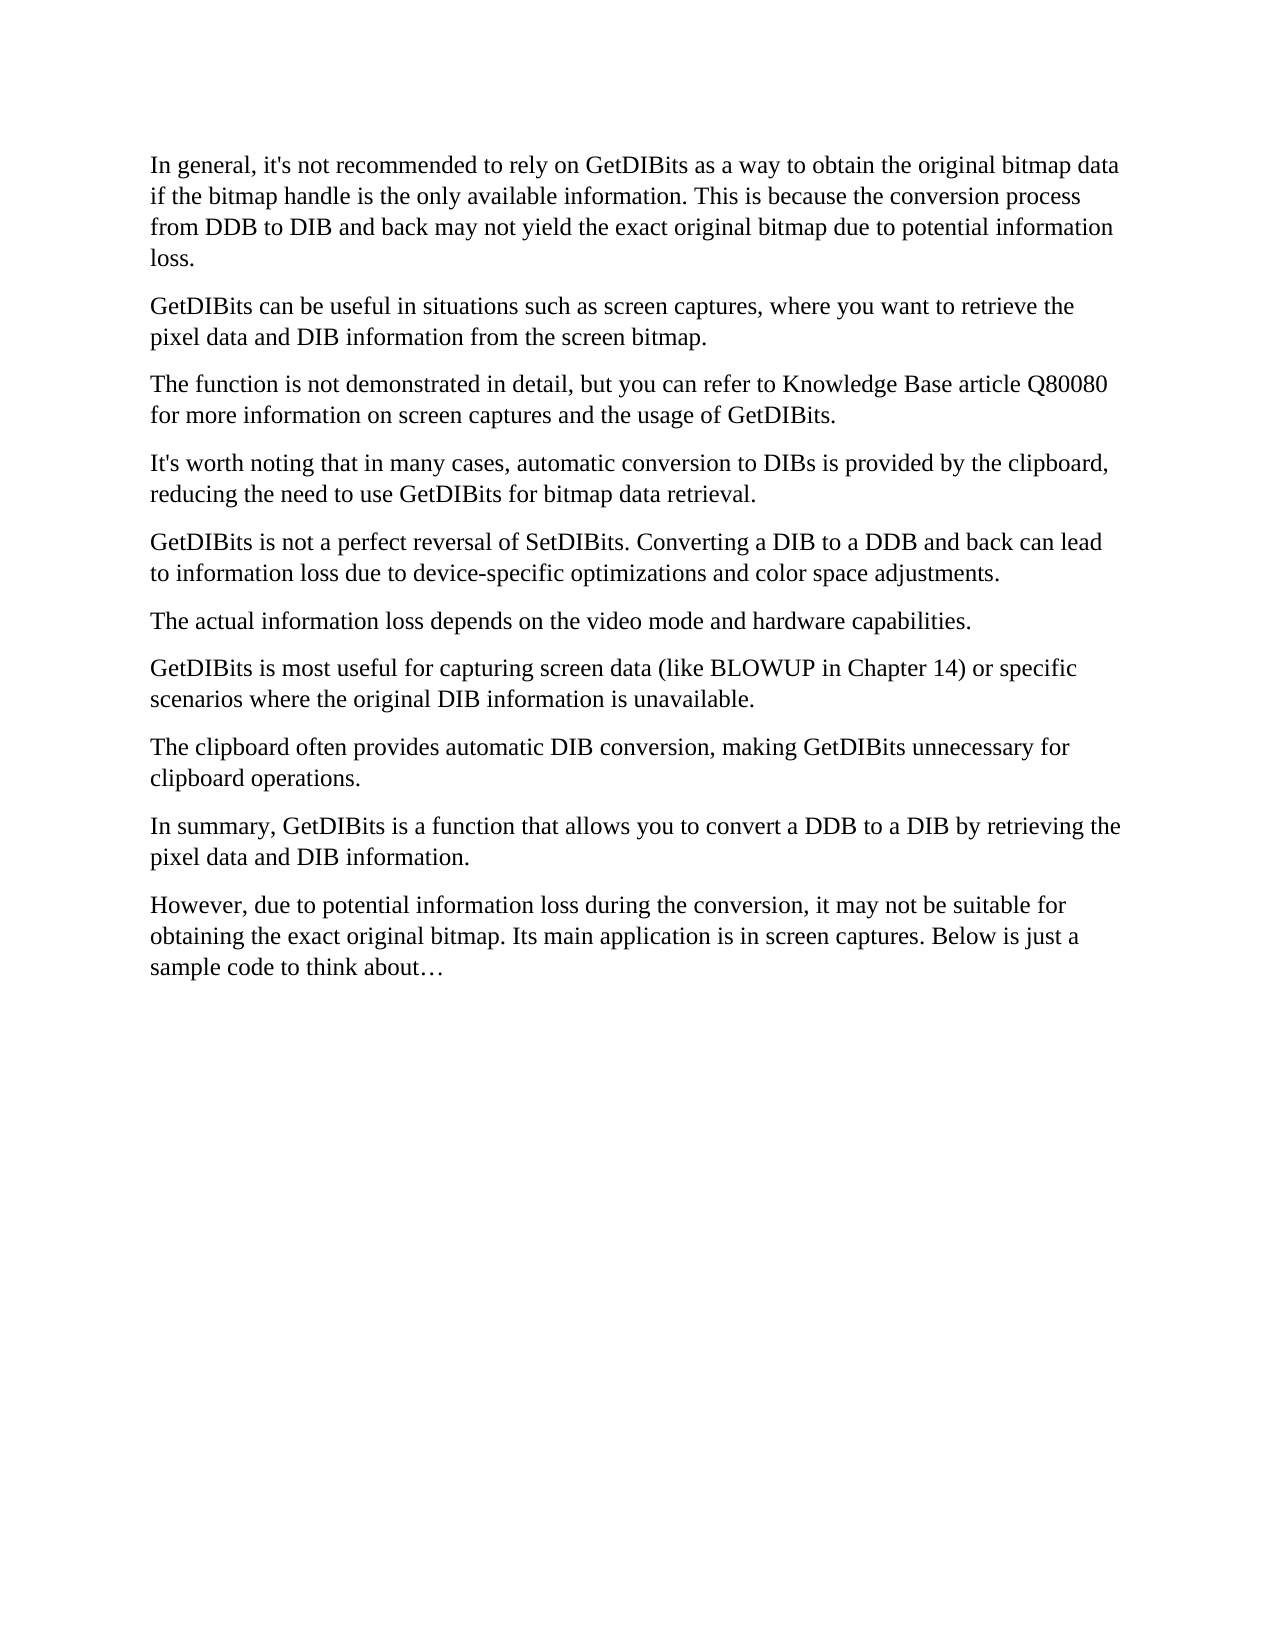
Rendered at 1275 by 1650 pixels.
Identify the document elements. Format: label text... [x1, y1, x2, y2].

text The clipboard often provides automatic DIB conversion, making GetDIBits unnecessary for clipboard operations. [150, 732, 1125, 792]
text However, due to potential information loss during the conversion, it may not be suitable for obtaining the exact original bitmap. Its main application is in screen captures. Below is just a sample code to think about… [150, 890, 1125, 981]
text It's worth noting that in many cases, automatic conversion to DIBs is provided by the clipboard, reducing the need to use GetDIBits for bitmap data retrieval. [150, 448, 1125, 508]
text The function is not demonstrated in detail, but you can refer to Knowledge Base article Q80080 for more information on screen captures and the usage of GetDIBits. [150, 369, 1125, 429]
text GetDIBits can be useful in situations such as screen captures, where you want to retrieve the pixel data and DIB information from the screen bitmap. [150, 291, 1125, 351]
text In general, it's not recommended to rely on GetDIBits as a way to obtain the original bitmap data if the bitmap handle is the only available information. This is because the conversion process from DDB to DIB and back may not yield the exact original bitmap due to potential information loss. [150, 150, 1125, 272]
text In summary, GetDIBits is a function that allows you to convert a DDB to a DIB by retrieving the pixel data and DIB information. [150, 811, 1125, 871]
text GetDIBits is not a perfect reversal of SetDIBits. Converting a DIB to a DDB and back can lead to information loss due to device-specific optimizations and color space adjustments. [150, 527, 1125, 587]
text GetDIBits is most useful for capturing screen data (like BLOWUP in Chapter 14) or specific scenarios where the original DIB information is unavailable. [150, 653, 1125, 713]
text The actual information loss depends on the video mode and hardware capabilities. [150, 606, 1125, 634]
